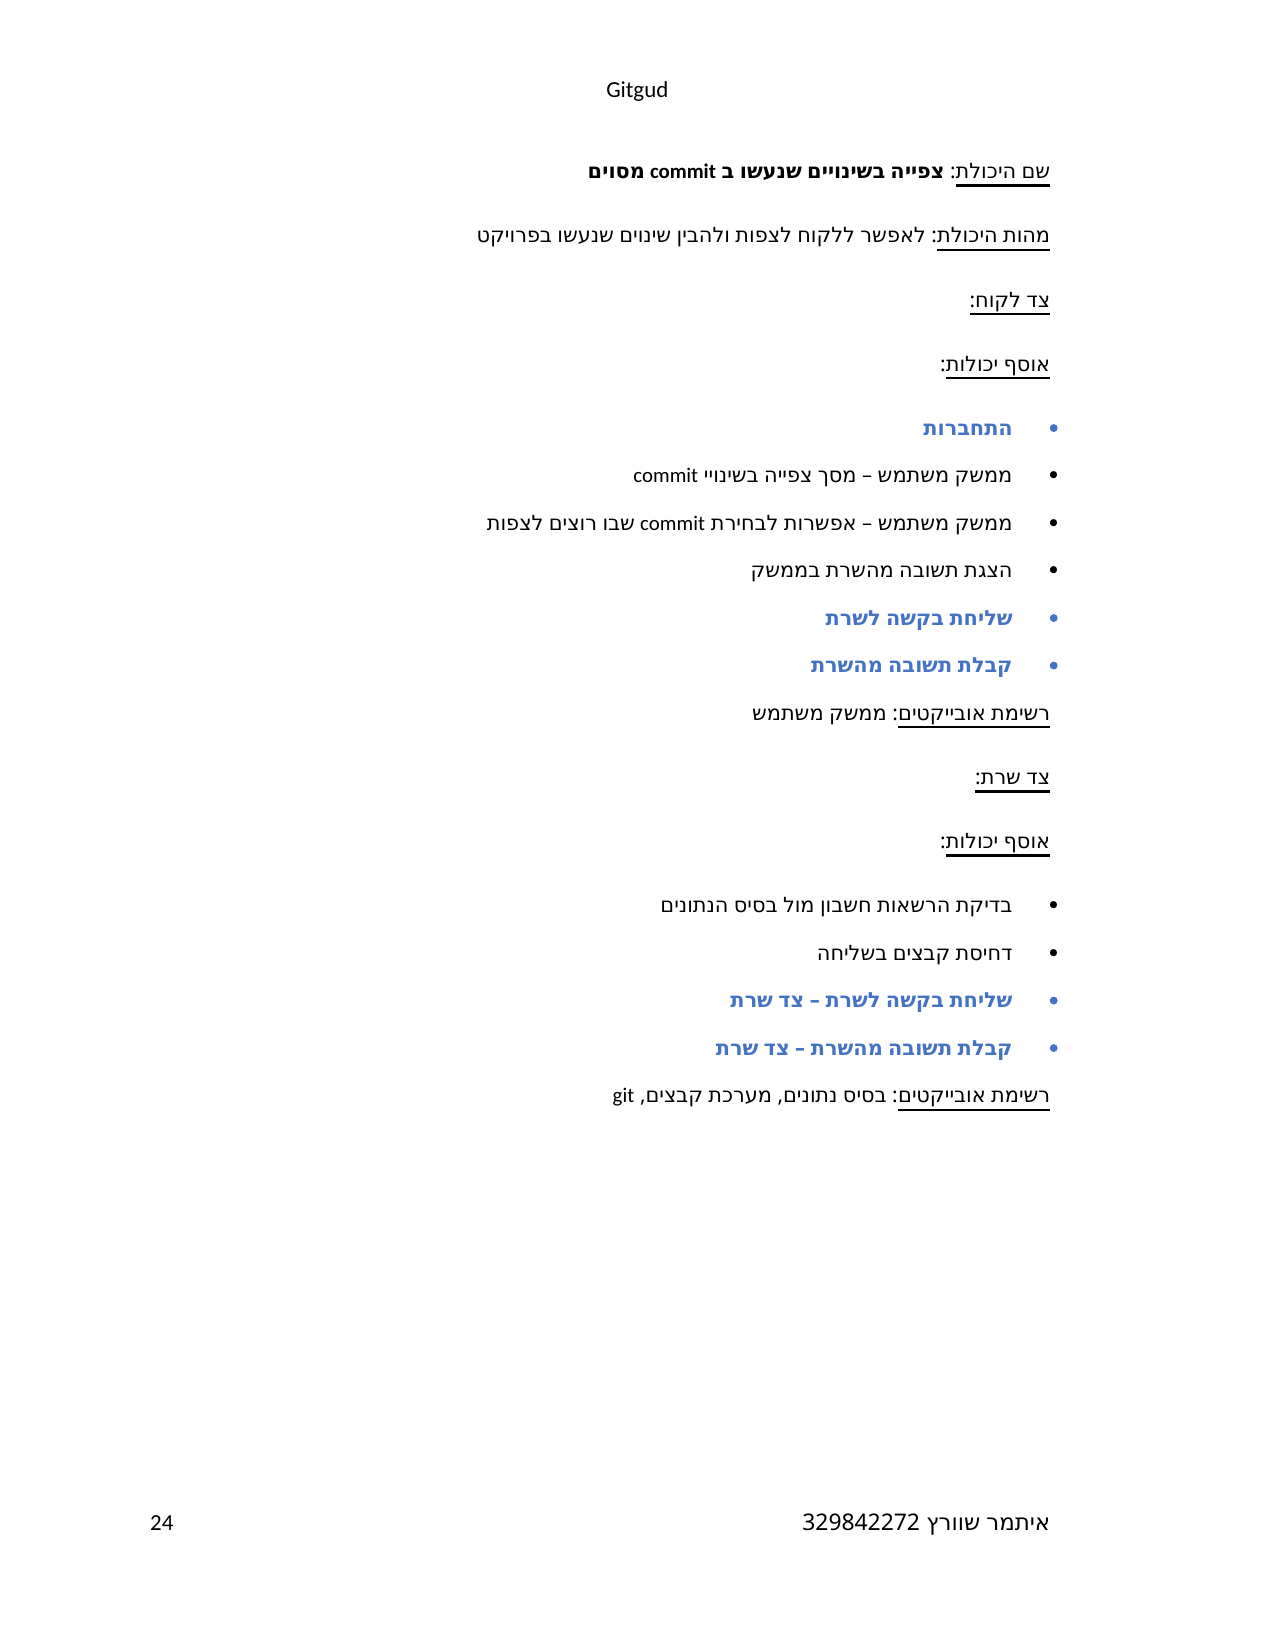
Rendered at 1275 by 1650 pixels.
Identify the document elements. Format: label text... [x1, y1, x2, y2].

text צד לקוח: [150, 278, 1050, 322]
list ממשק משתמש – אפשרות לבחירת commit שבו רוצים לצפות [150, 502, 1050, 546]
list הצגת תשובה מהשרת בממשק [150, 549, 1050, 593]
list בדיקת הרשאות חשבון מול בסיס הנתונים [150, 884, 1050, 928]
text אוסף יכולות: [150, 820, 1050, 864]
list ממשק משתמש – מסך צפייה בשינויי commit [150, 454, 1050, 498]
list שליחת בקשה לשרת [150, 597, 1050, 641]
list שליחת בקשה לשרת – צד שרת [150, 979, 1050, 1023]
text מהות היכולת: לאפשר ללקוח לצפות ולהבין שינוים שנעשו בפרויקט [150, 214, 1050, 258]
list קבלת תשובה מהשרת – צד שרת [150, 1027, 1050, 1071]
list התחברות [150, 407, 1050, 451]
list קבלת תשובה מהשרת [150, 644, 1050, 688]
text רשימת אובייקטים: ממשק משתמש [150, 692, 1125, 736]
list דחיסת קבצים בשליחה [150, 932, 1050, 976]
text רשימת אובייקטים: בסיס נתונים, מערכת קבצים, git [150, 1074, 1125, 1118]
text שם היכולת: צפייה בשינויים שנעשו ב commit מסוים [150, 150, 1050, 194]
text צד שרת: [150, 756, 1050, 800]
text אוסף יכולות: [150, 342, 1050, 387]
